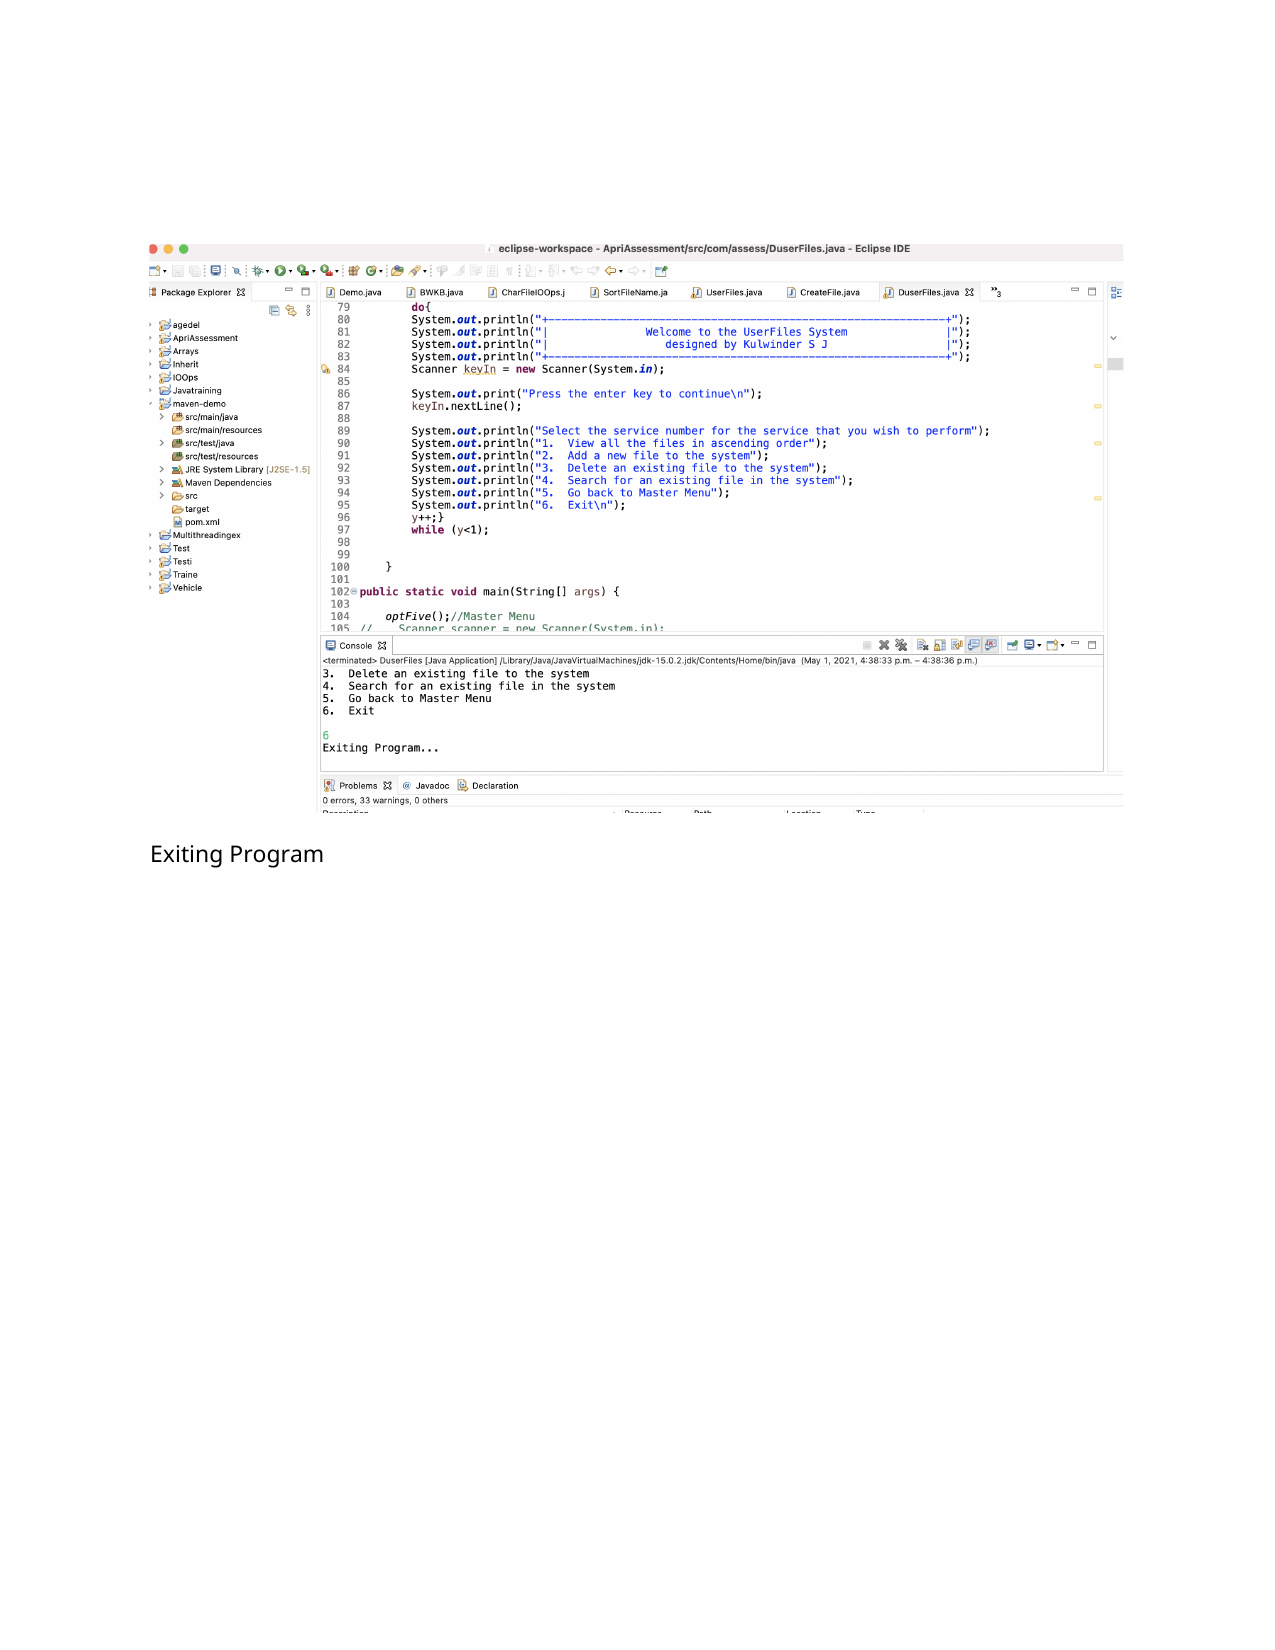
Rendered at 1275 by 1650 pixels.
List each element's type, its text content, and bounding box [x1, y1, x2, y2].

picture [150, 182, 1121, 749]
